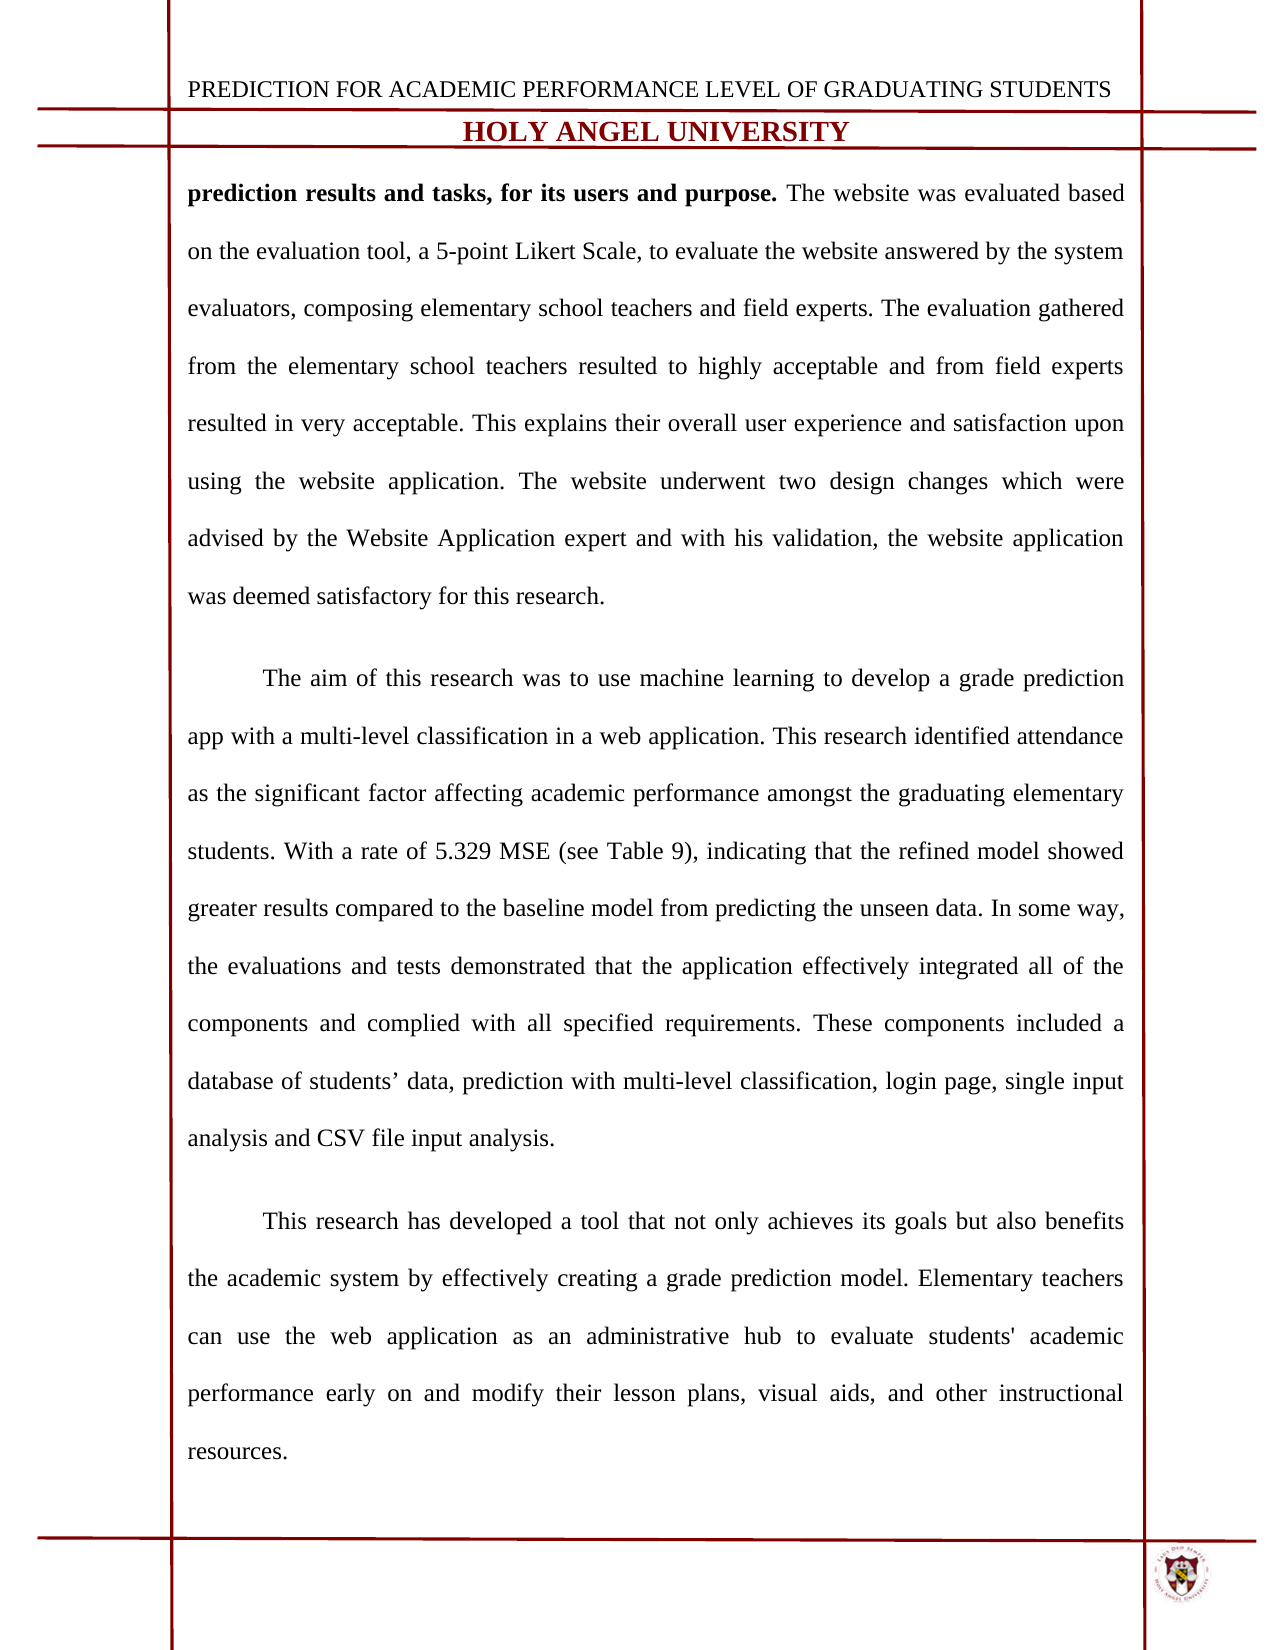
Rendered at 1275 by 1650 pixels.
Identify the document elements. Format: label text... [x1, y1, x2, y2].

text The aim of this research was to use machine learning to develop a grade prediction app with a multi-level classification in a web application. This research identified attendance as the significant factor affecting academic performance amongst the graduating elementary students. With a rate of 5.329 MSE (see Table 9), indicating that the refined model showed greater results compared to the baseline model from predicting the unseen data. In some way, the evaluations and tests demonstrated that the application effectively integrated all of the components and complied with all specified requirements. These components included a database of students’ data, prediction with multi-level classification, login page, single input analysis and CSV file input analysis. [187, 663, 1125, 1152]
text This research has developed a tool that not only achieves its goals but also benefits the academic system by effectively creating a grade prediction model. Elementary teachers can use the web application as an administrative hub to evaluate students' academic performance early on and modify their lesson plans, visual aids, and other instructional resources. [187, 1206, 1125, 1465]
picture [1151, 1543, 1212, 1604]
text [187, 178, 1125, 610]
